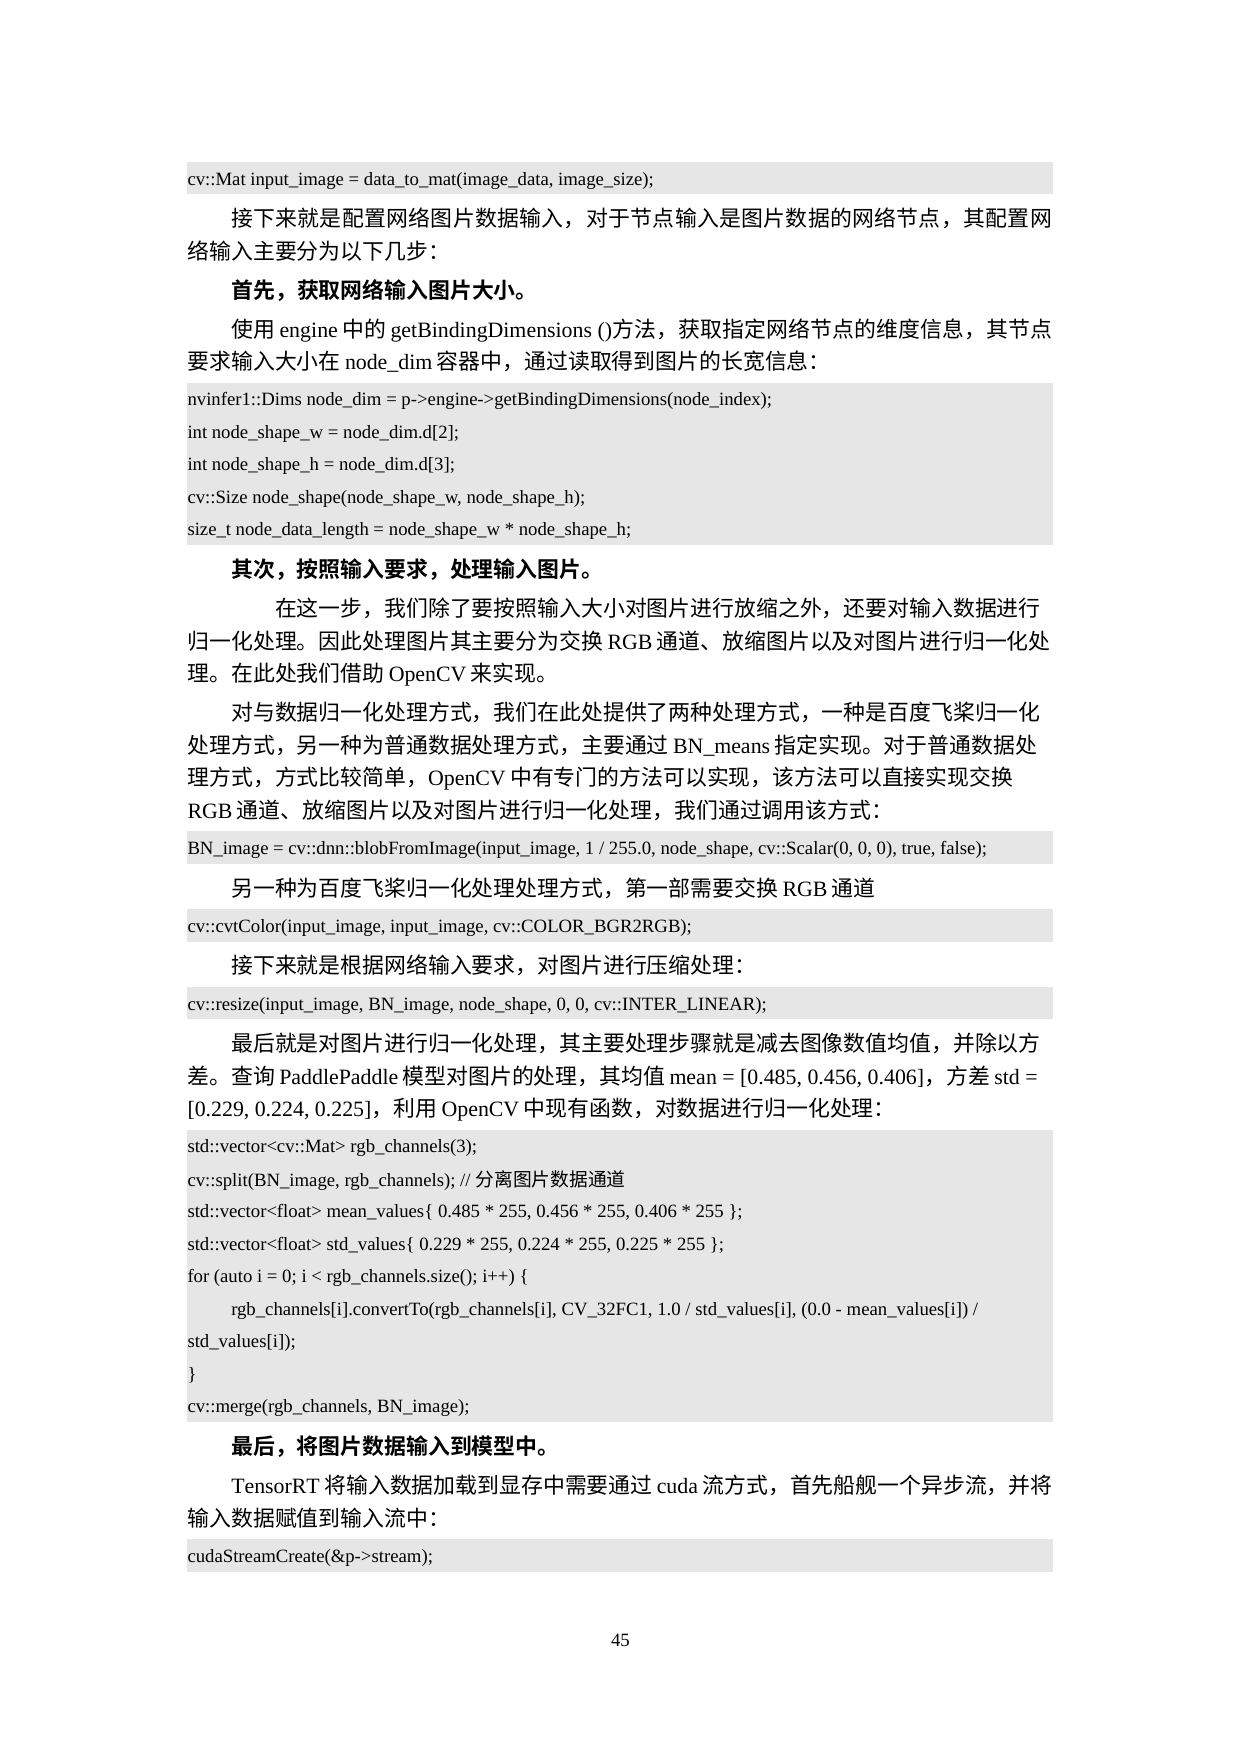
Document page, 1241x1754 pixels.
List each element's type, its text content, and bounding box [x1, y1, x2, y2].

text } [187, 1357, 1053, 1390]
text 最后，将图片数据输入到模型中。 [187, 1429, 1053, 1461]
text cv::resize(input_image, BN_image, node_shape, 0, 0, cv::INTER_LINEAR); [187, 987, 1053, 1019]
text int node_shape_h = node_dim.d[3]; [187, 448, 1053, 480]
text BN_image = cv::dnn::blobFromImage(input_image, 1 / 255.0, node_shape, cv::Scalar(0, 0, 0), true, false); [187, 831, 1053, 864]
text cv::split(BN_image, rgb_channels); // 分离图片数据通道 [187, 1162, 1053, 1195]
text 接下来就是根据网络输入要求，对图片进行压缩处理： [187, 948, 1053, 981]
text std::vector<float> mean_values{ 0.485 * 255, 0.456 * 255, 0.406 * 255 }; [187, 1195, 1053, 1227]
text cv::Mat input_image = data_to_mat(image_data, image_size); [187, 162, 1053, 194]
text std::vector<float> std_values{ 0.229 * 255, 0.224 * 255, 0.225 * 255 }; [187, 1227, 1053, 1260]
text std::vector<cv::Mat> rgb_channels(3); [187, 1130, 1053, 1162]
text 首先，获取网络输入图片大小。 [187, 272, 1053, 305]
text cudaStreamCreate(&p->stream); [187, 1539, 1053, 1572]
text 其次，按照输入要求，处理输入图片。 [187, 552, 1053, 584]
text 在这一步，我们除了要按照输入大小对图片进行放缩之外，还要对输入数据进行归一化处理。因此处理图片其主要分为交换RGB通道、放缩图片以及对图片进行归一化处理。在此处我们借助OpenCV来实现。 [187, 591, 1053, 688]
text size_t node_data_length = node_shape_w * node_shape_h; [187, 513, 1053, 545]
text cv::merge(rgb_channels, BN_image); [187, 1390, 1053, 1422]
text cv::cvtColor(input_image, input_image, cv::COLOR_BGR2RGB); [187, 909, 1053, 942]
text TensorRT将输入数据加载到显存中需要通过cuda流方式，首先船舰一个异步流，并将输入数据赋值到输入流中： [187, 1468, 1053, 1533]
text 接下来就是配置网络图片数据输入，对于节点输入是图片数据的网络节点，其配置网络输入主要分为以下几步： [187, 201, 1053, 266]
text for (auto i = 0; i < rgb_channels.size(); i++) { [187, 1260, 1053, 1292]
text cv::Size node_shape(node_shape_w, node_shape_h); [187, 480, 1053, 513]
text 对与数据归一化处理方式，我们在此处提供了两种处理方式，一种是百度飞桨归一化处理方式，另一种为普通数据处理方式，主要通过BN_means指定实现。对于普通数据处理方式，方式比较简单，OpenCV中有专门的方法可以实现，该方法可以直接实现交换RGB通道、放缩图片以及对图片进行归一化处理，我们通过调用该方式： [187, 695, 1053, 825]
text int node_shape_w = node_dim.d[2]; [187, 415, 1053, 448]
text rgb_channels[i].convertTo(rgb_channels[i], CV_32FC1, 1.0 / std_values[i], (0.0 - mean_values[i]) / std_values[i]); [187, 1292, 1053, 1357]
text 使用engine中的getBindingDimensions ()方法，获取指定网络节点的维度信息，其节点要求输入大小在node_dim容器中，通过读取得到图片的长宽信息： [187, 311, 1053, 376]
text 最后就是对图片进行归一化处理，其主要处理步骤就是减去图像数值均值，并除以方差。查询PaddlePaddle模型对图片的处理，其均值mean = [0.485, 0.456, 0.406]，方差std = [0.229, 0.224, 0.225]，利用OpenCV中现有函数，对数据进行归一化处理： [187, 1026, 1053, 1123]
text 另一种为百度飞桨归一化处理处理方式，第一部需要交换RGB通道 [187, 870, 1053, 903]
text nvinfer1::Dims node_dim = p->engine->getBindingDimensions(node_index); [187, 383, 1053, 415]
